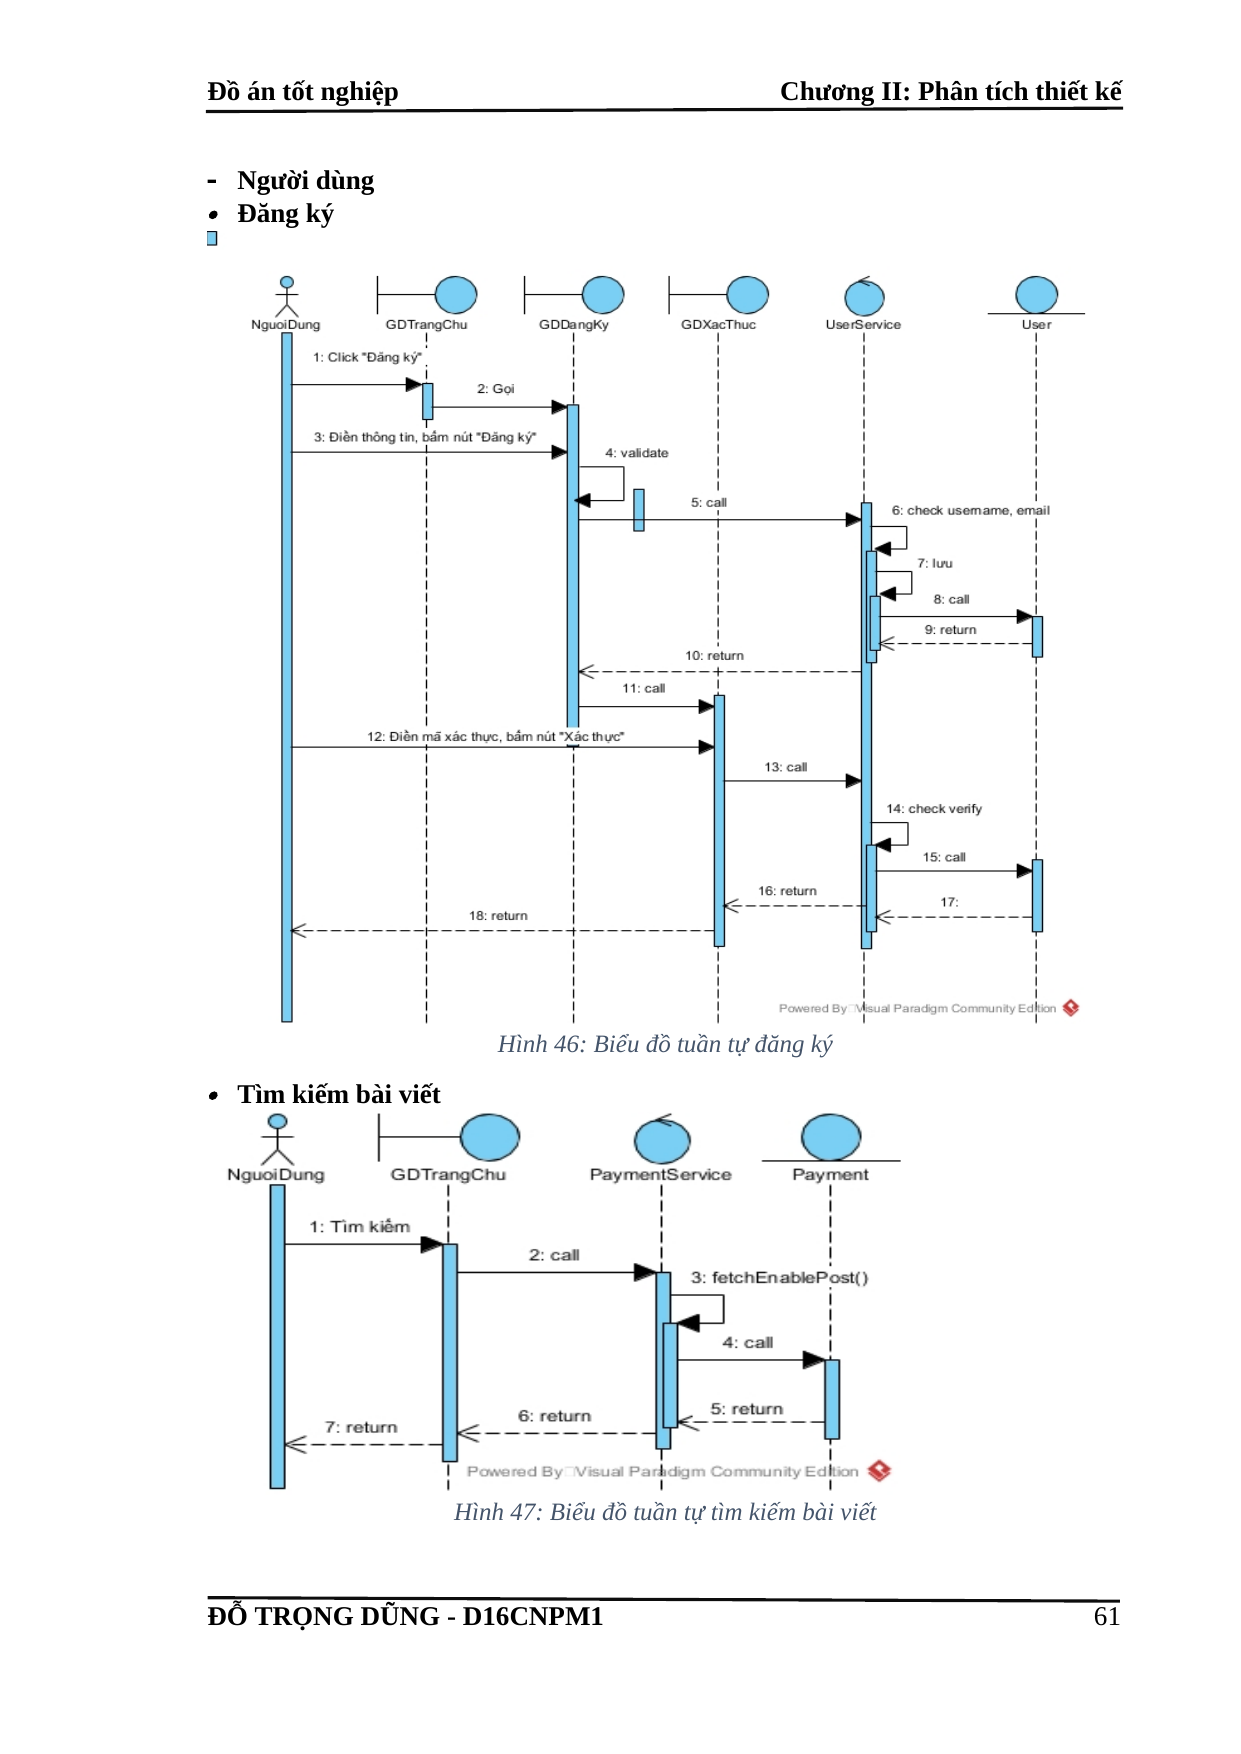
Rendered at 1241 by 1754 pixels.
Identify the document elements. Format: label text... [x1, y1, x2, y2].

list Đăng ký [207, 198, 1123, 229]
picture [207, 231, 1085, 1027]
list Người dùng [207, 164, 1123, 195]
text Hình 46: Biểu đồ tuần tự đăng ký [207, 1029, 1123, 1058]
list Tìm kiếm bài viết [207, 1078, 1123, 1109]
text Hình 47: Biểu đồ tuần tự tìm kiếm bài viết [207, 1497, 1123, 1526]
picture [207, 1112, 901, 1495]
